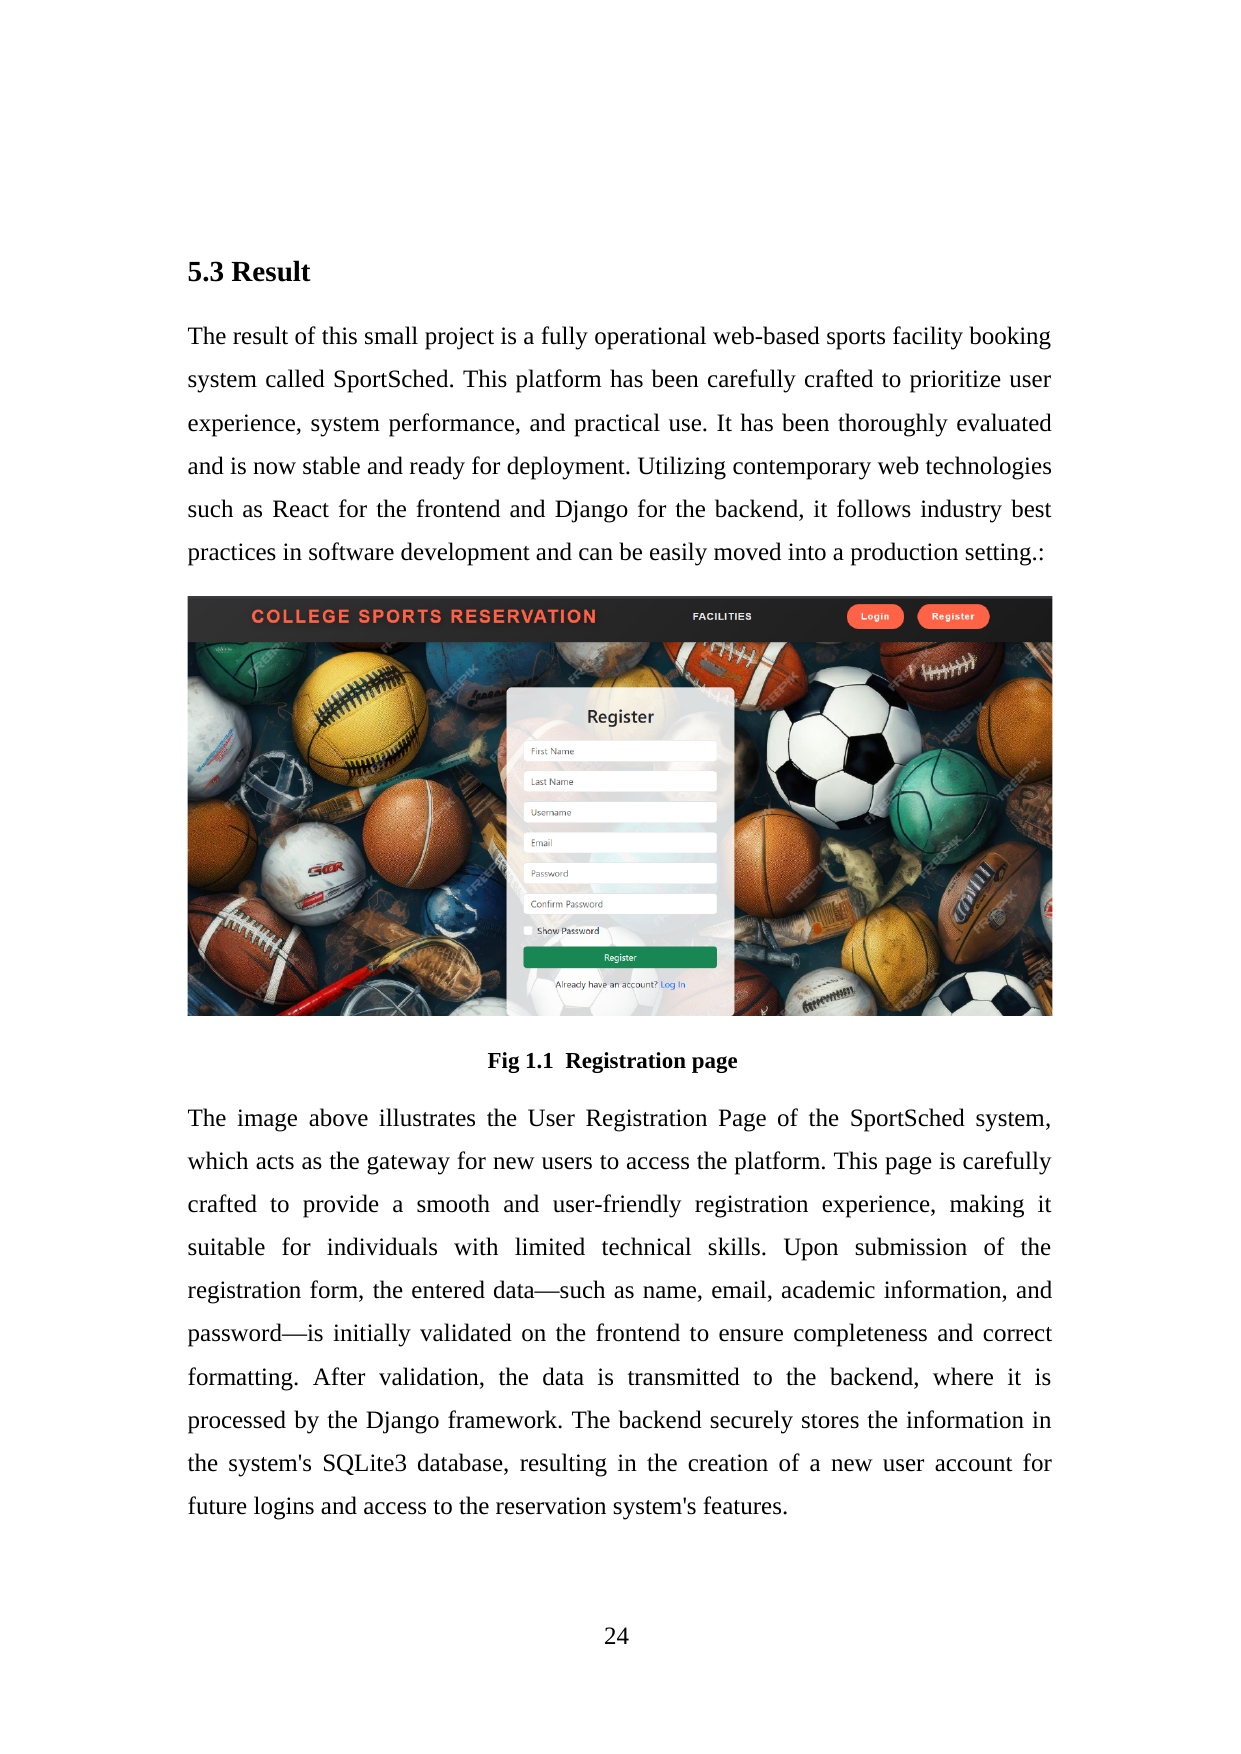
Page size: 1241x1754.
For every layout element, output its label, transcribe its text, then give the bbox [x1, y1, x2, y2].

text The result of this small project is a fully operational web-based sports facility booking system called SportSched. This platform has been carefully crafted to prioritize user experience, system performance, and practical use. It has been thoroughly evaluated and is now stable and ready for deployment. Utilizing contemporary web technologies such as React for the frontend and Django for the backend, it follows industry best practices in software development and can be easily moved into a production setting.: [187, 321, 1053, 566]
text 5.3 Result [187, 254, 1053, 288]
picture [187, 596, 1053, 1016]
text The image above illustrates the User Registration Page of the SportSched system, which acts as the gateway for new users to access the platform. This page is carefully crafted to provide a smooth and user-friendly registration experience, making it suitable for individuals with limited technical skills. Upon submission of the registration form, the entered data—such as name, email, academic information, and password—is initially validated on the frontend to ensure completeness and correct formatting. After validation, the data is transmitted to the backend, where it is processed by the Django framework. The backend securely stores the information in the system's SQLite3 database, resulting in the creation of a new user account for future logins and access to the reservation system's features. [187, 1103, 1053, 1520]
text Fig 1.1 Registration page [487, 1047, 1053, 1073]
